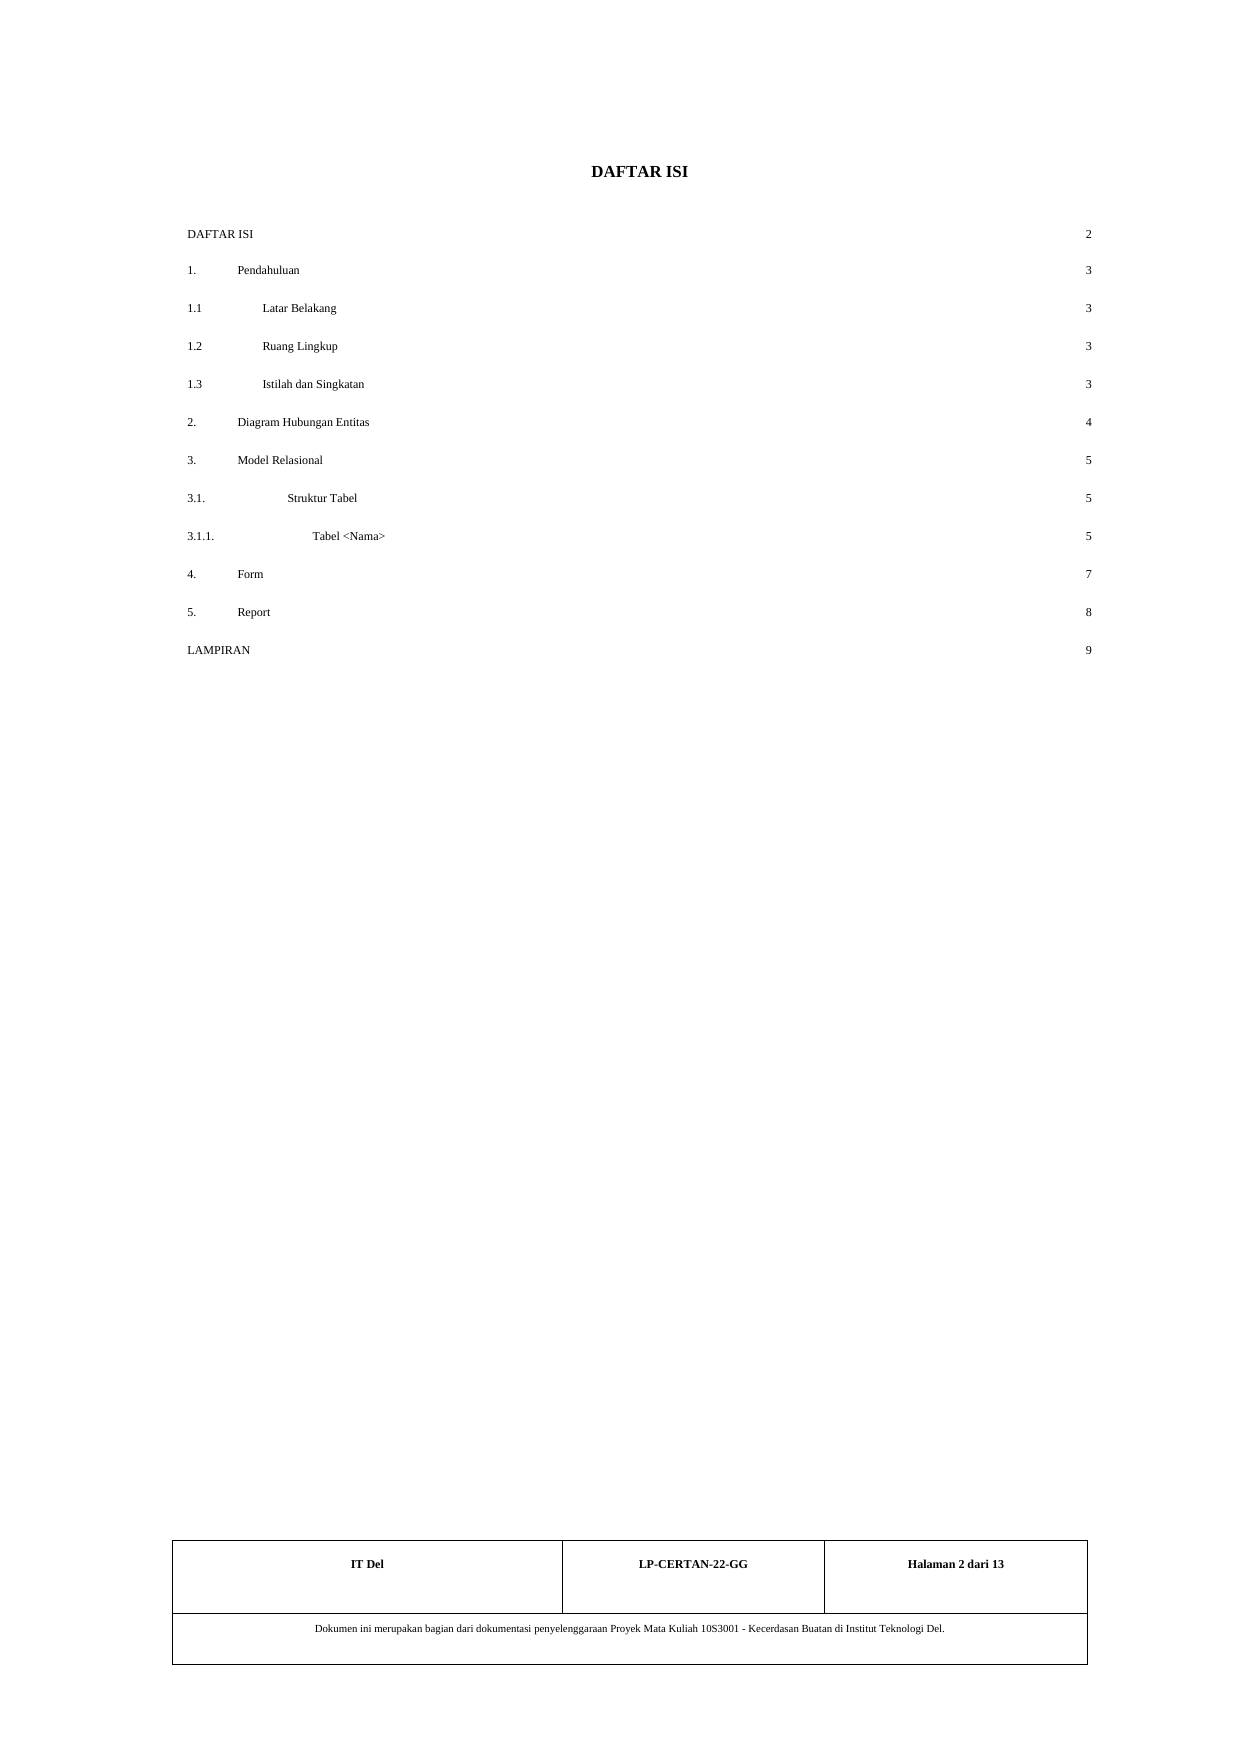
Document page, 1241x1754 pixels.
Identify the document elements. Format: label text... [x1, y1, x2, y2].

subtitle DAFTAR ISI [187, 148, 1092, 181]
